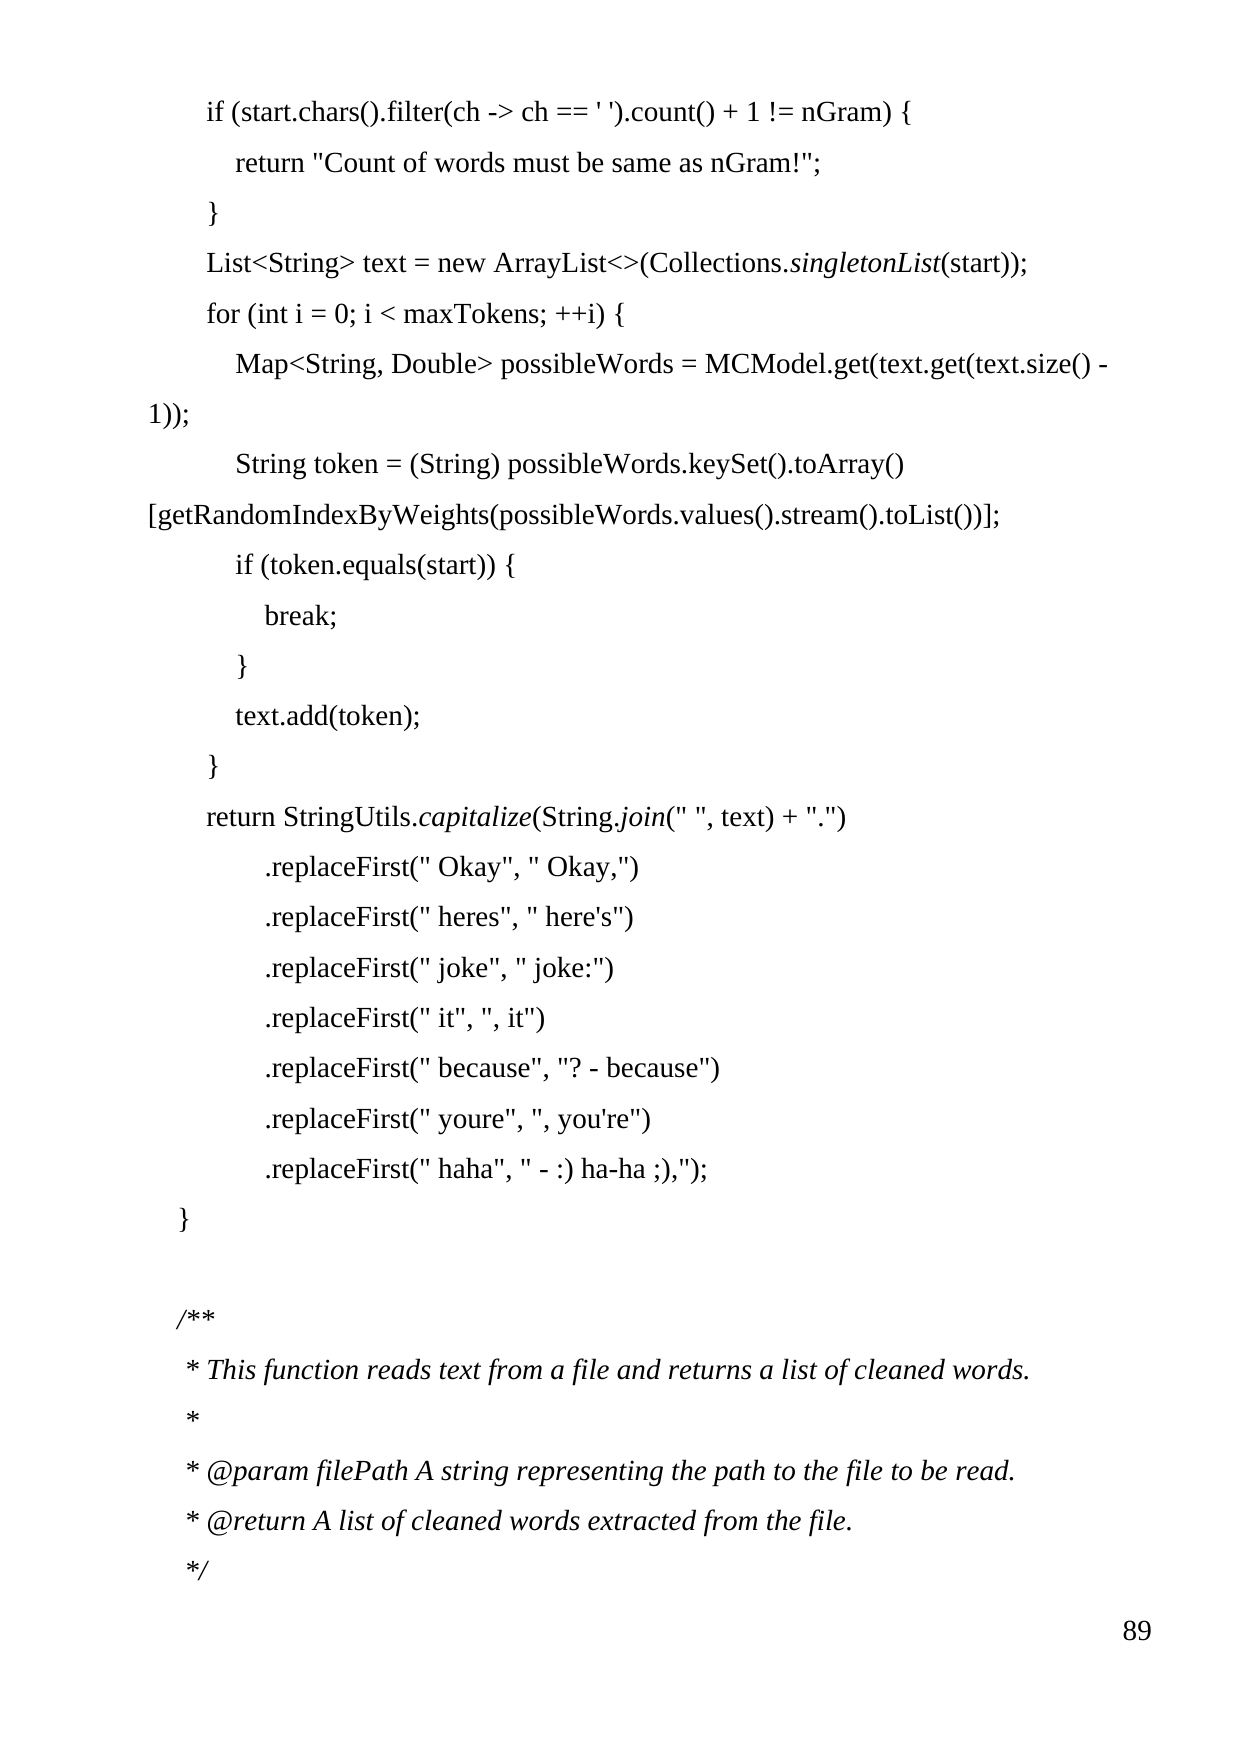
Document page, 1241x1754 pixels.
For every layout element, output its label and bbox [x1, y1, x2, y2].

text [148, 94, 1152, 1587]
